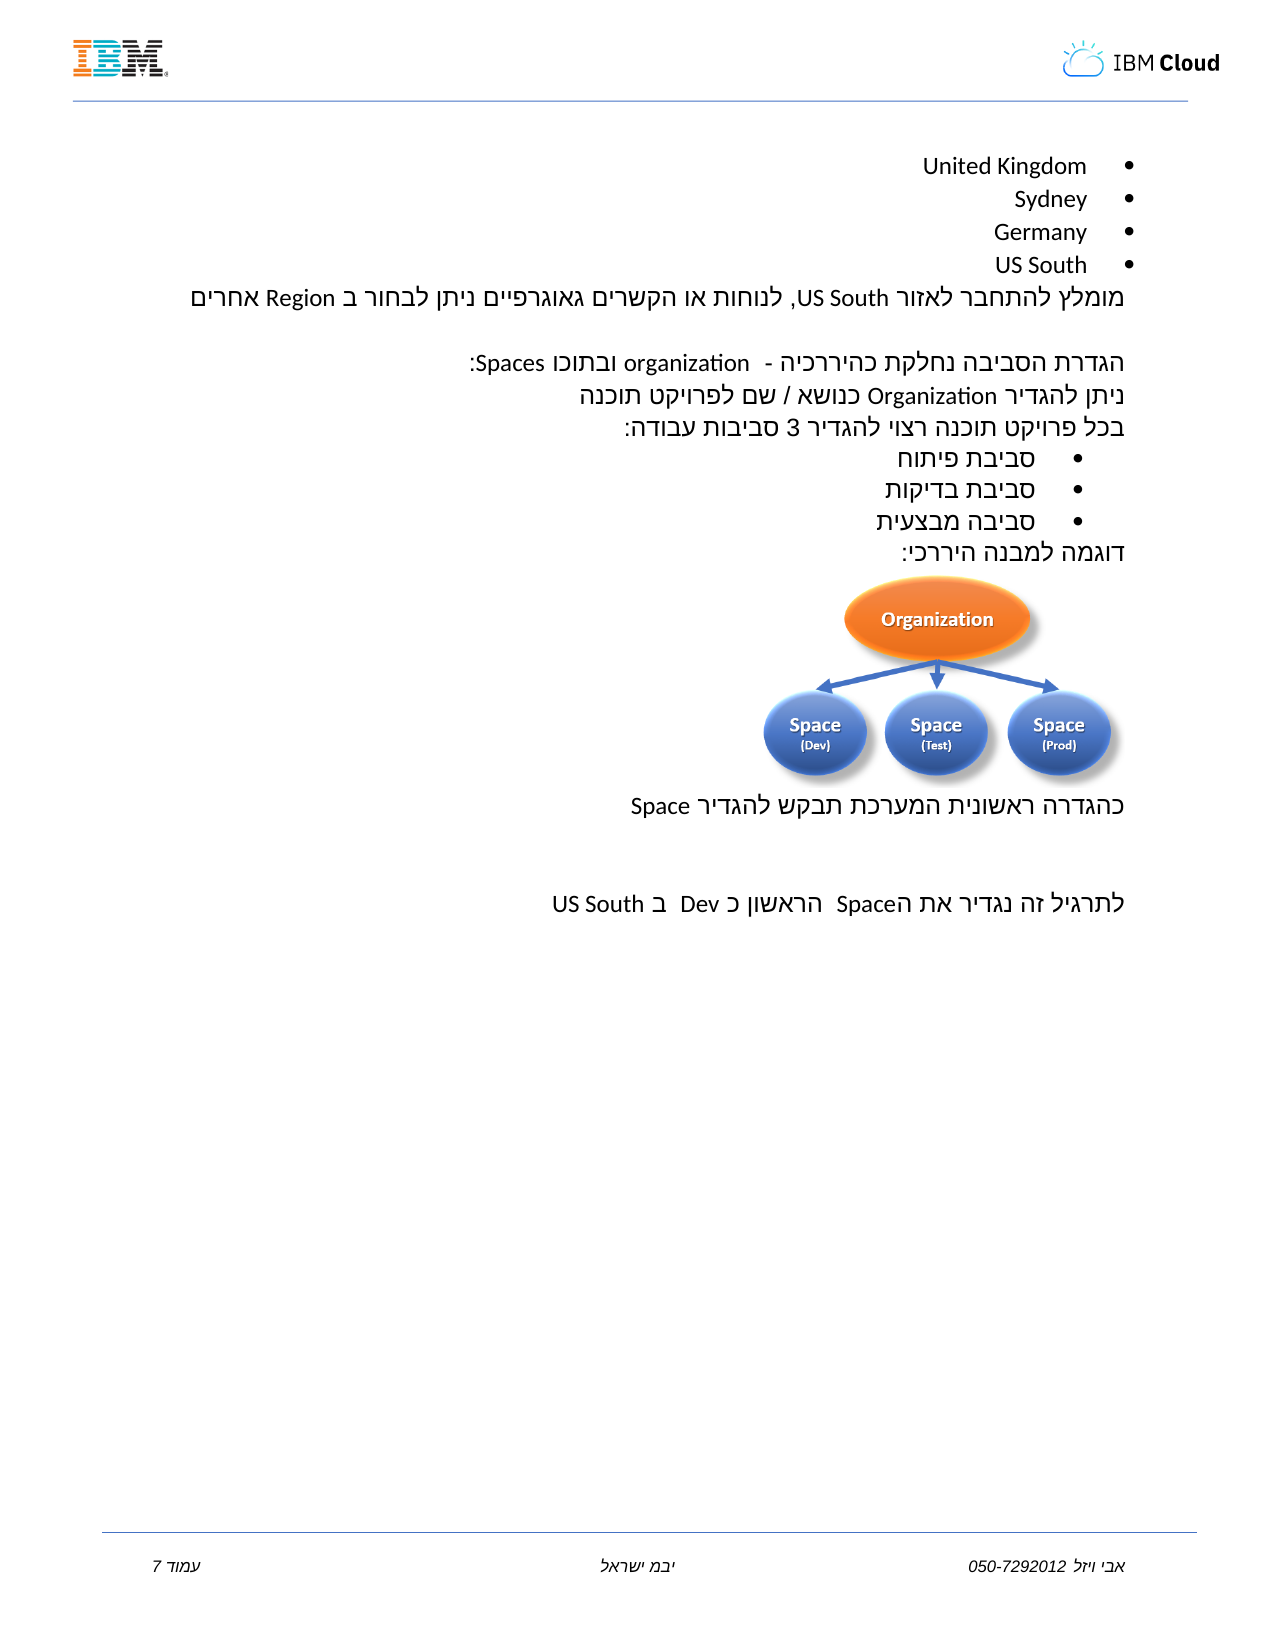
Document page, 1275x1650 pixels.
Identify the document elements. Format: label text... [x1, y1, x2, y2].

text כהגדרה ראשונית המערכת תבקש להגדיר Space [150, 790, 1125, 820]
text לתרגיל זה נגדיר את הSpace הראשון כ Dev ב US South [150, 888, 1125, 919]
list Sydney [150, 183, 1125, 213]
text הגדרת הסביבה נחלקת כהיררכיה - organization ובתוכו Spaces: ניתן להגדיר Organization כנושא / שם לפרויקט תוכנה [150, 347, 1125, 411]
picture [1052, 35, 1226, 82]
list United Kingdom [150, 150, 1125, 181]
list Germany [150, 216, 1125, 246]
list סביבה מבצעית [150, 507, 1073, 535]
list סביבת בדיקות [150, 475, 1073, 504]
picture [72, 38, 169, 77]
text דוגמה למבנה היררכי: [150, 538, 1125, 566]
picture [752, 568, 1125, 788]
text בכל פרויקט תוכנה רצוי להגדיר 3 סביבות עבודה: [150, 413, 1125, 442]
list סביבת פיתוח [150, 444, 1073, 473]
text מומלץ להתחבר לאזור US South, לנוחות או הקשרים גאוגרפיים ניתן לבחור ב Region אחרים [150, 282, 1125, 312]
list US South [150, 249, 1125, 279]
